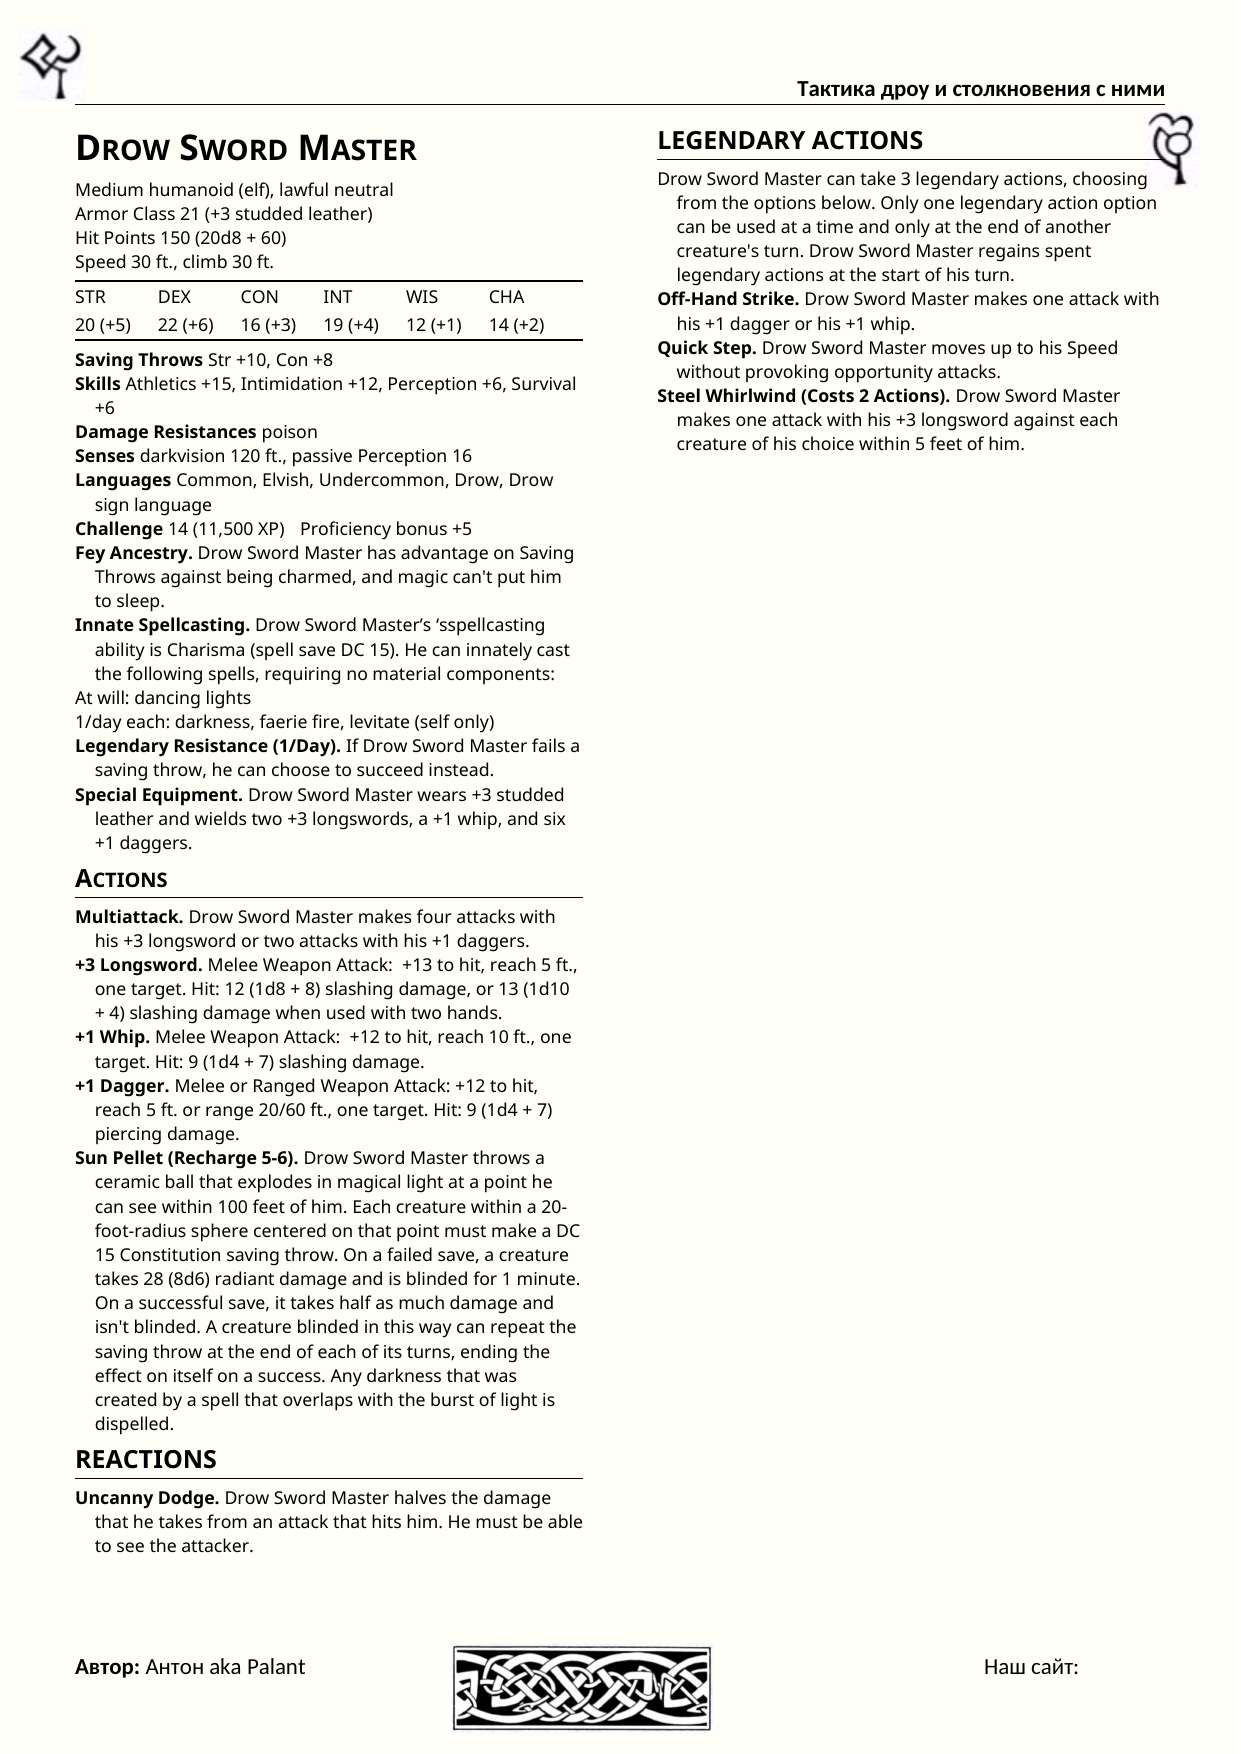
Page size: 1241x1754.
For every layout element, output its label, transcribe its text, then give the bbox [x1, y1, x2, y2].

text Languages Common, Elvish, Undercommon, Drow, Drow sign language [75, 468, 583, 516]
text 1/day each: darkness, faerie fire, levitate (self only) [75, 709, 583, 734]
text Steel Whirlwind (Costs 2 Actions). Drow Sword Master makes one attack with his +3 longsword against each creature of his choice within 5 feet of him. [657, 383, 1165, 456]
text Hit Points 150 (20d8 + 60) [75, 225, 583, 249]
text Drow Sword Master can take 3 legendary actions, choosing from the options below. Only one legendary action option can be used at a time and only at the end of another creature's turn. Drow Sword Master regains spent legendary actions at the start of his turn. [657, 166, 1165, 287]
text Quick Step. Drow Sword Master moves up to his Speed without provoking opportunity attacks. [657, 335, 1165, 383]
text Multiattack. Drow Sword Master makes four attacks with his +3 longsword or two attacks with his +1 daggers. [75, 904, 583, 952]
text Senses darkvision 120 ft., passive Perception 16 [75, 444, 583, 468]
text Medium humanoid (elf), lawful neutral [75, 177, 583, 201]
text +1 Dagger. Melee or Ranged Weapon Attack: +12 to hit, reach 5 ft. or range 20/60 ft., one target. Hit: 9 (1d4 + 7) piercing damage. [75, 1073, 583, 1146]
text Speed 30 ft., climb 30 ft. [75, 249, 583, 274]
text Legendary Resistance (1/Day). If Drow Sword Master fails a saving throw, he can choose to succeed instead. [75, 734, 583, 782]
text STR DEX CON INT WIS CHA [75, 282, 583, 308]
picture [18, 28, 85, 102]
title Drow Sword Master [75, 122, 583, 171]
text Uncanny Dodge. Drow Sword Master halves the damage that he takes from an attack that hits him. He must be able to see the attacker. [75, 1486, 583, 1558]
text Special Equipment. Drow Sword Master wears +3 studded leather and wields two +3 longswords, a +1 whip, and six +1 daggers. [75, 782, 583, 854]
picture [1143, 110, 1200, 189]
subtitle Actions [75, 861, 583, 897]
picture [451, 1644, 712, 1732]
text Armor Class 21 (+3 studded leather) [75, 201, 583, 225]
text Skills Athletics +15, Intimidation +12, Perception +6, Survival +6 [75, 371, 583, 419]
text Saving Throws Str +10, Con +8 [75, 347, 583, 371]
text Damage Resistances poison [75, 419, 583, 444]
text At will: dancing lights [75, 685, 583, 709]
text Sun Pellet (Recharge 5-6). Drow Sword Master throws a ceramic ball that explodes in magical light at a point he can see within 100 feet of him. Each creature within a 20-foot-radius sphere centered on that point must make a DC 15 Constitution saving throw. On a failed save, a creature takes 28 (8d6) radiant damage and is blinded for 1 minute. On a successful save, it takes half as much damage and isn't blinded. A creature blinded in this way can repeat the saving throw at the end of each of its turns, ending the effect on itself on a success. Any darkness that was created by a spell that overlaps with the burst of light is dispelled. [75, 1146, 583, 1436]
text Off-Hand Strike. Drow Sword Master makes one attack with his +1 dagger or his +1 whip. [657, 287, 1165, 335]
text +3 Longsword. Melee Weapon Attack: +13 to hit, reach 5 ft., one target. Hit: 12 (1d8 + 8) slashing damage, or 13 (1d10 + 4) slashing damage when used with two hands. [75, 952, 583, 1025]
subtitle LEGENDARY ACTIONS [657, 122, 1165, 159]
text Innate Spellcasting. Drow Sword Master’s ‘sspellcasting ability is Charisma (spell save DC 15). He can innately cast the following spells, requiring no material components: [75, 613, 583, 685]
subtitle REACTIONS [75, 1442, 583, 1478]
text Fey Ancestry. Drow Sword Master has advantage on Saving Throws against being charmed, and magic can't put him to sleep. [75, 540, 583, 613]
text 20 (+5) 22 (+6) 16 (+3) 19 (+4) 12 (+1) 14 (+2) [75, 308, 583, 339]
text +1 Whip. Melee Weapon Attack: +12 to hit, reach 10 ft., one target. Hit: 9 (1d4 + 7) slashing damage. [75, 1025, 583, 1073]
text Challenge 14 (11,500 XP) Proficiency bonus +5 [75, 516, 583, 540]
